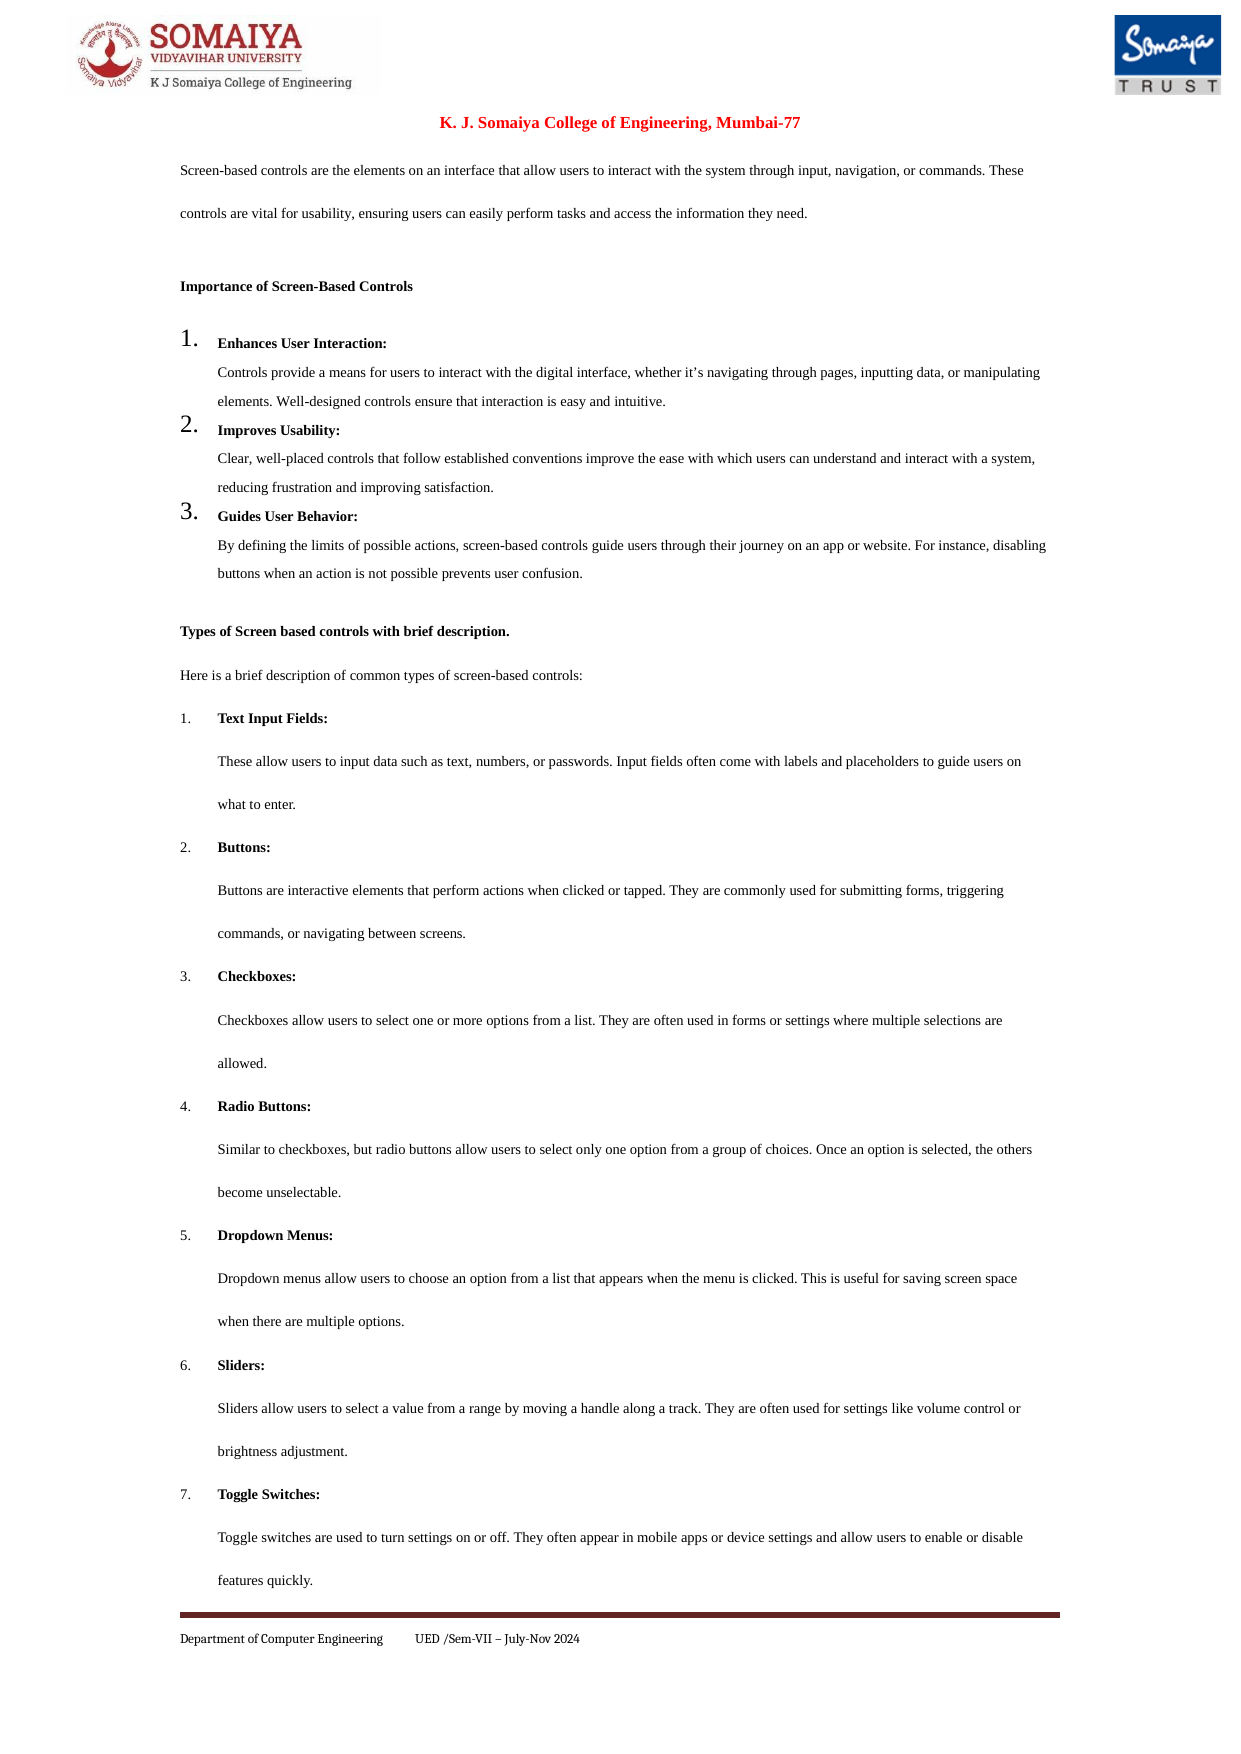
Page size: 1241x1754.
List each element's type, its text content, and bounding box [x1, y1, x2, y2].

list Dropdown Menus: Dropdown menus allow users to choose an option from a list that appears when the menu is clicked. This is useful for saving screen space when there are multiple options. [180, 1215, 1052, 1330]
picture [65, 15, 382, 95]
list Improves Usability: Clear, well-placed controls that follow established conventions improve the ease with which users can understand and interact with a system, reducing frustration and improving satisfaction. [180, 409, 1060, 496]
list Buttons: Buttons are interactive elements that perform actions when clicked or tapped. They are commonly used for submitting forms, triggering commands, or navigating between screens. [180, 827, 1052, 942]
list Enhances User Interaction: Controls provide a means for users to interact with the digital interface, whether it’s navigating through pages, inputting data, or manipulating elements. Well-designed controls ensure that interaction is easy and intuitive. [180, 323, 1060, 409]
list Text Input Fields: These allow users to input data such as text, numbers, or passwords. Input fields often come with labels and placeholders to guide users on what to enter. [180, 697, 1052, 812]
text Importance of Screen-Based Controls [180, 265, 1060, 294]
list Guides User Behavior: By defining the limits of possible actions, screen-based controls guide users through their journey on an app or website. For instance, disabling buttons when an action is not possible prevents user confusion. [180, 496, 1060, 582]
list Radio Buttons: Similar to checkboxes, but radio buttons allow users to select only one option from a group of choices. Once an option is selected, the others become unselectable. [180, 1086, 1052, 1201]
list Sliders: Sliders allow users to select a value from a range by moving a handle along a track. They are often used for settings like volume control or brightness adjustment. [180, 1344, 1052, 1459]
text Here is a brief description of common types of screen-based controls: [180, 654, 1052, 683]
list Toggle Switches: Toggle switches are used to turn settings on or off. They often appear in mobile apps or device settings and allow users to enable or disable features quickly. [180, 1474, 1052, 1589]
text Types of Screen based controls with brief description. [180, 611, 1052, 640]
picture [1114, 15, 1222, 95]
text Screen-based controls are the elements on an interface that allow users to interact with the system through input, navigation, or commands. These controls are vital for usability, ensuring users can easily perform tasks and access the information they need. [180, 150, 1052, 222]
list Checkboxes: Checkboxes allow users to select one or more options from a list. They are often used in forms or settings where multiple selections are allowed. [180, 956, 1052, 1071]
